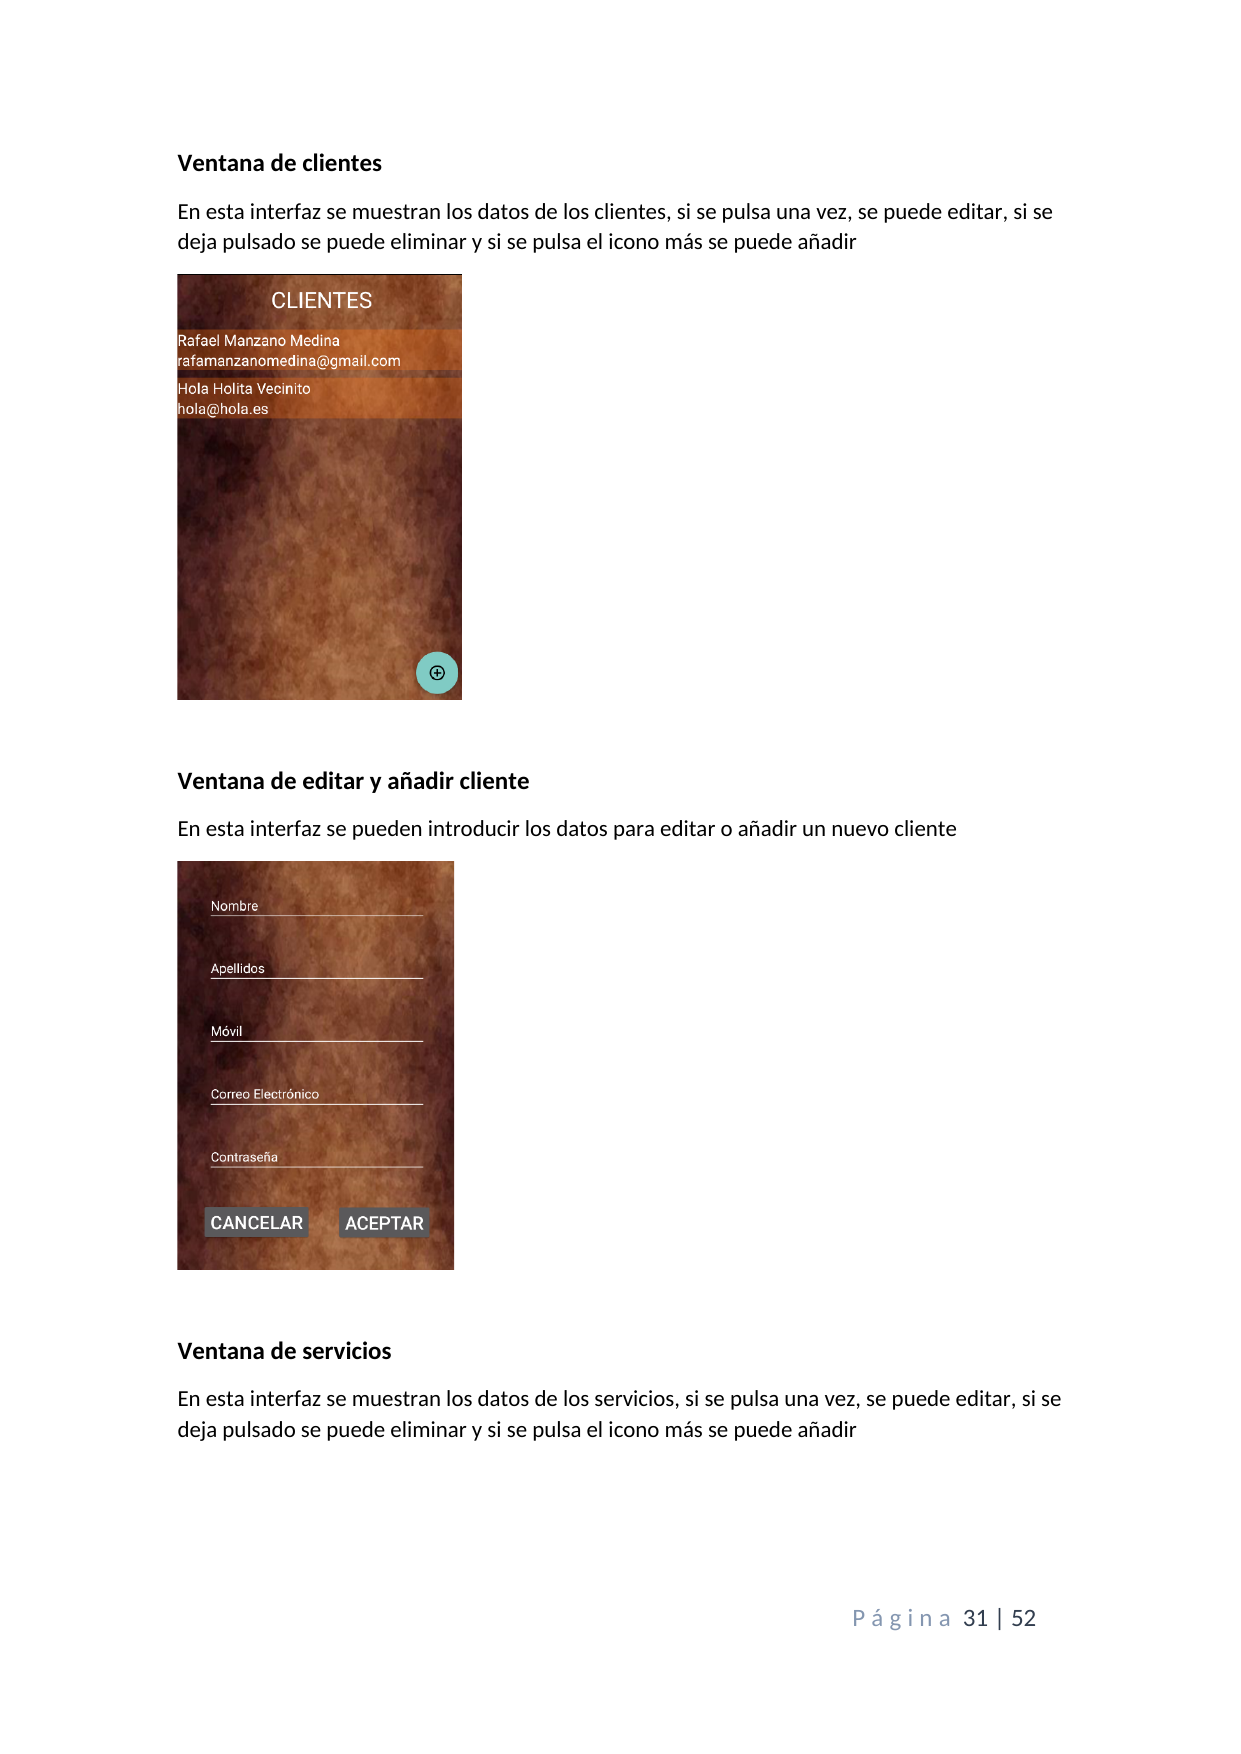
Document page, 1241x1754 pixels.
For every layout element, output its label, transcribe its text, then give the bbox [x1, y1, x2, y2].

subtitle Ventana de clientes [177, 148, 1063, 178]
picture [177, 274, 462, 700]
text En esta interfaz se pueden introducir los datos para editar o añadir un nuevo cliente [177, 814, 1063, 843]
subtitle Ventana de servicios [177, 1335, 1063, 1366]
text En esta interfaz se muestran los datos de los servicios, si se pulsa una vez, se puede editar, si se deja pulsado se puede eliminar y si se pulsa el icono más se puede añadir [177, 1384, 1063, 1443]
text En esta interfaz se muestran los datos de los clientes, si se pulsa una vez, se puede editar, si se deja pulsado se puede eliminar y si se pulsa el icono más se puede añadir [177, 197, 1063, 255]
picture [177, 861, 455, 1270]
subtitle Ventana de editar y añadir cliente [177, 765, 1063, 796]
